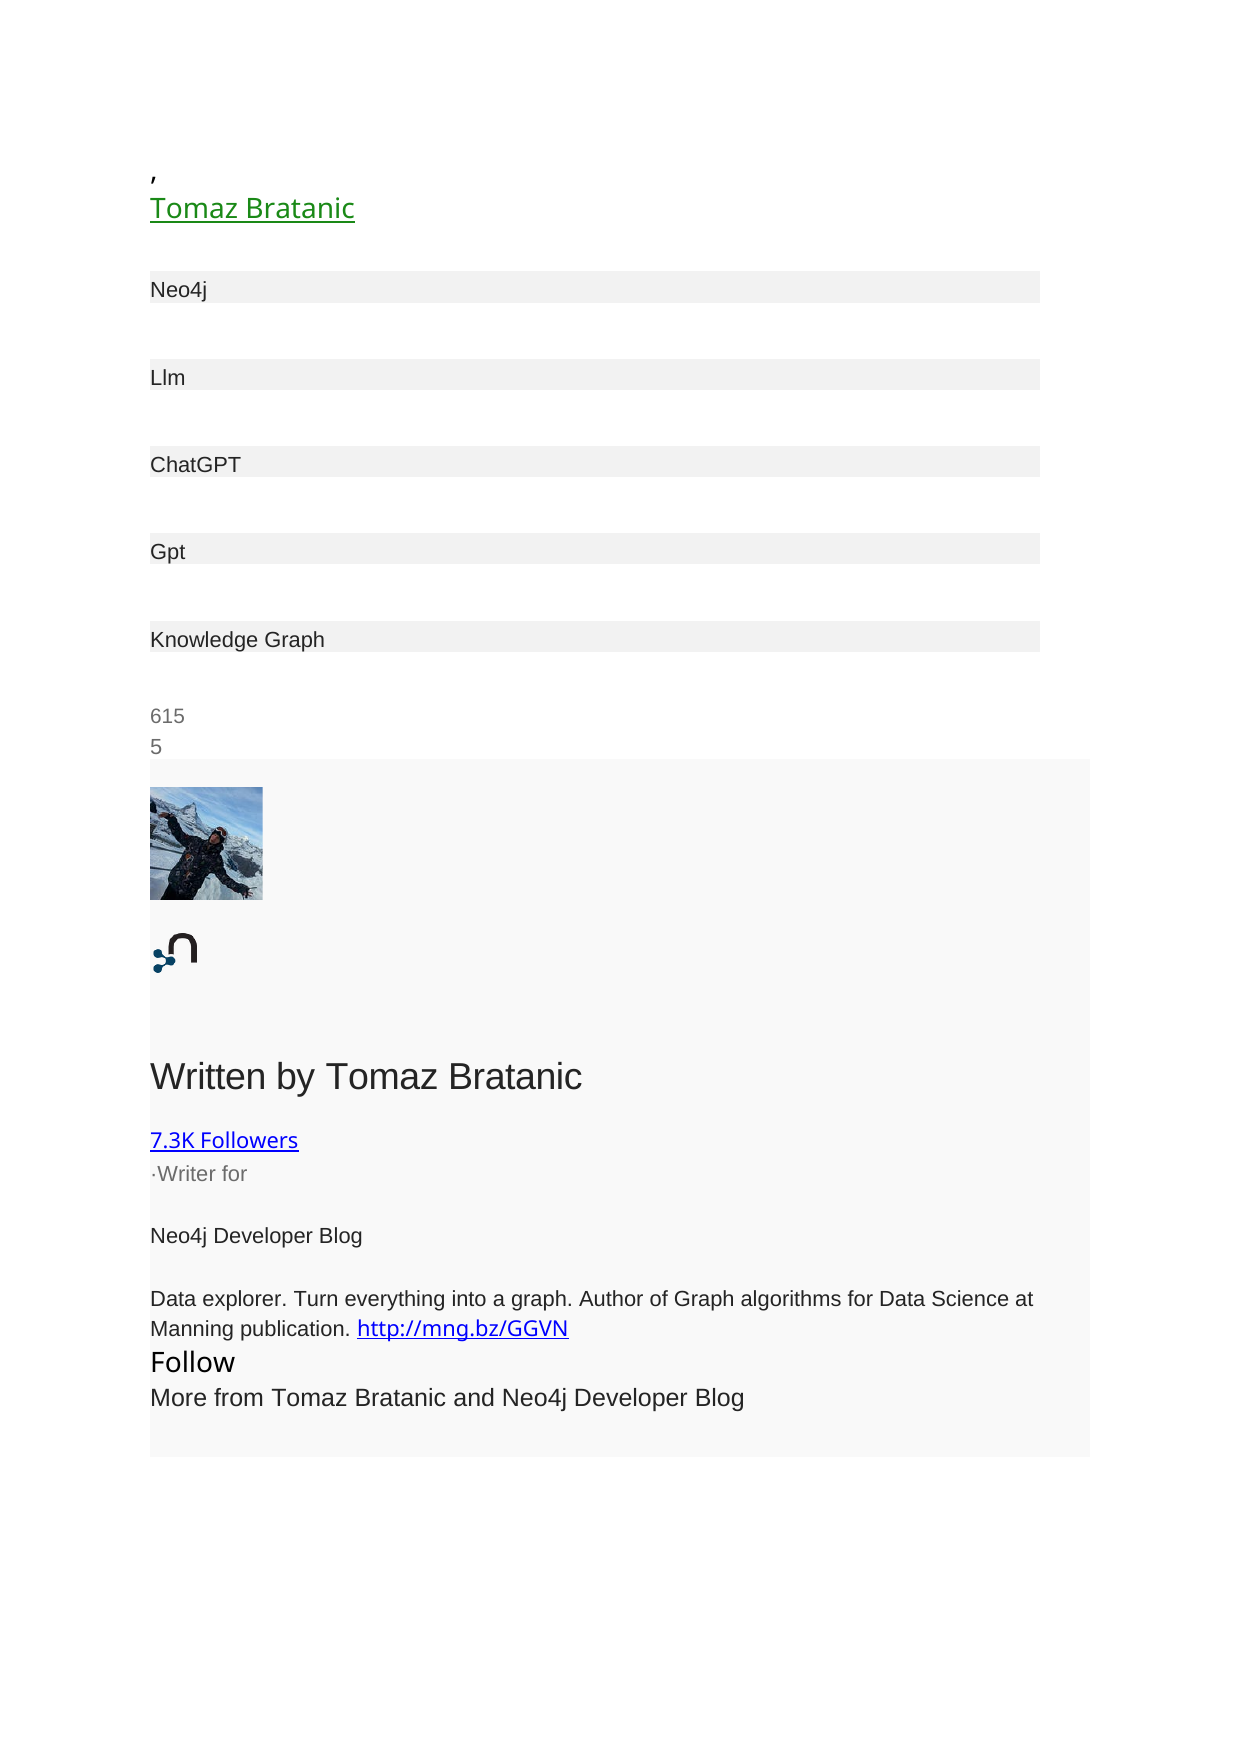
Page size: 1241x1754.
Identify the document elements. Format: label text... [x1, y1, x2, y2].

text ChatGPT [150, 446, 1040, 477]
text Follow [150, 1342, 1090, 1381]
text 615 [150, 696, 1090, 728]
text ·Writer for [150, 1155, 1090, 1186]
picture [150, 787, 263, 900]
text 5 [150, 728, 1090, 759]
text Data explorer. Turn everything into a graph. Author of Graph algorithms for Data Science at Manning publication. http://mng.bz/GGVN [150, 1280, 1090, 1342]
text Tomaz Bratanic [150, 188, 1090, 227]
text Neo4j [150, 271, 1040, 303]
text Knowledge Graph [150, 621, 1040, 652]
text Neo4j Developer Blog [150, 1217, 1090, 1249]
text , [150, 150, 1090, 188]
text Llm [150, 359, 1040, 390]
picture [150, 927, 200, 978]
text 7.3K Followers [150, 1125, 1090, 1155]
text Written by Tomaz Bratanic [150, 1050, 1090, 1097]
text Gpt [150, 533, 1040, 564]
text More from Tomaz Bratanic and Neo4j Developer Blog [150, 1381, 1090, 1412]
